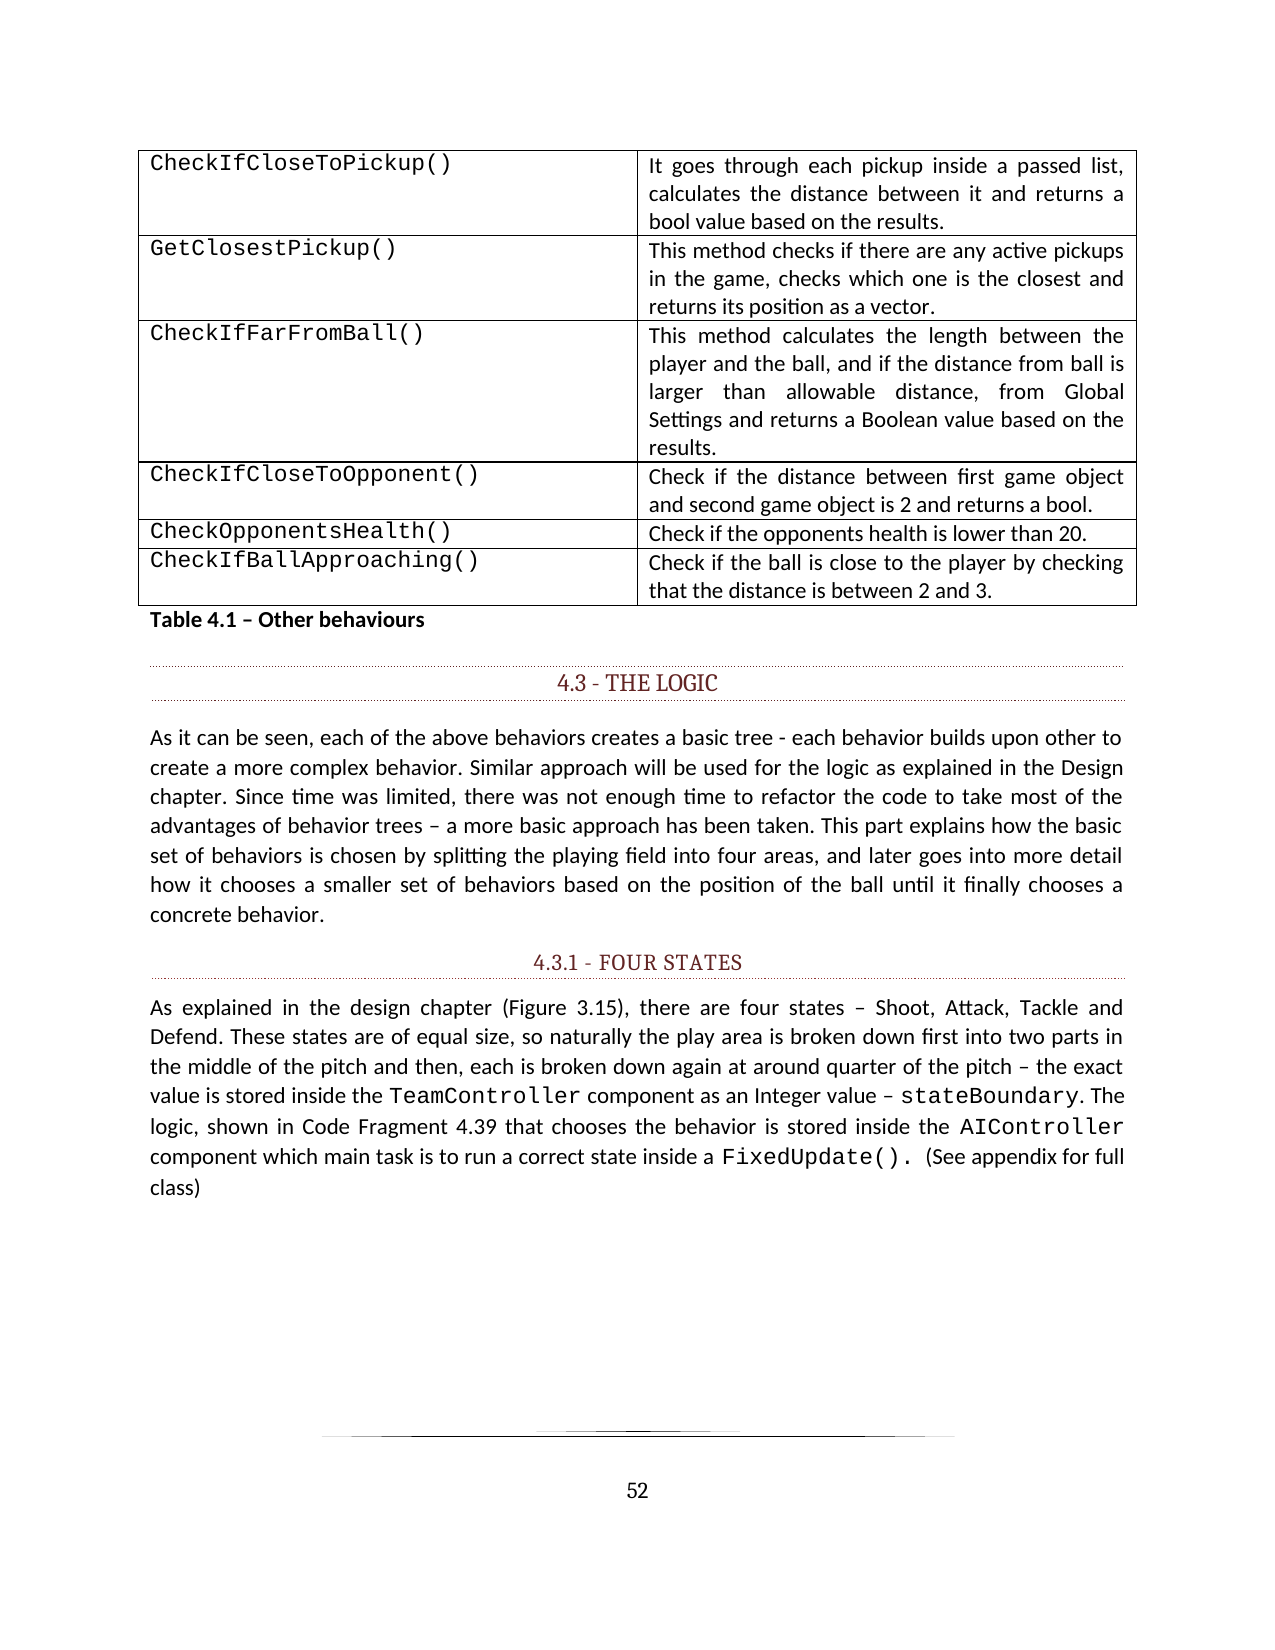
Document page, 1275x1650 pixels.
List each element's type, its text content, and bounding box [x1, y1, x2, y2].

table_cell It goes through each pickup inside a passed list, calculates the distance between it and returns a bool value based on the results. [638, 151, 1136, 235]
text As explained in the design chapter (Figure 3.15), there are four states – Shoot, Attack, Tackle and Defend. These states are of equal size, so naturally the play area is broken down first into two parts in the middle of the pitch and then, each is broken down again at around quarter of the pitch – the exact value is stored inside the TeamController component as an Integer value – stateBoundary. The logic, shown in Code Fragment 4.39 that chooses the behavior is stored inside the AIController component which main task is to run a correct state inside a FixedUpdate(). (See appendix for full class) [150, 993, 1125, 1201]
subtitle 4.3.1 - Four states [150, 950, 1125, 979]
table_cell Check if the distance between first game object and second game object is 2 and returns a bool. [638, 463, 1136, 518]
table_cell Check if the ball is close to the player by checking that the distance is between 2 and 3. [638, 549, 1136, 604]
table_cell CheckIfCloseToOpponent() [139, 463, 637, 518]
table_cell This method calculates the length between the player and the ball, and if the distance from ball is larger than allowable distance, from Global Settings and returns a Boolean value based on the results. [638, 321, 1136, 461]
table_cell GetClosestPickup() [139, 236, 637, 320]
table_cell Check if the opponents health is lower than 20. [638, 520, 1136, 547]
subtitle 4.3 - The logic [150, 666, 1125, 701]
table_cell CheckIfCloseToPickup() [139, 151, 637, 235]
table_cell This method checks if there are any active pickups in the game, checks which one is the closest and returns its position as a vector. [638, 236, 1136, 320]
table_cell CheckOpponentsHealth() [139, 520, 637, 547]
text As it can be seen, each of the above behaviors creates a basic tree - each behavior builds upon other to create a more complex behavior. Similar approach will be used for the logic as explained in the Design chapter. Since time was limited, there was not enough time to refactor the code to take most of the advantages of behavior trees – a more basic approach has been taken. This part explains how the basic set of behaviors is chosen by splitting the playing field into four areas, and later goes into more detail how it chooses a smaller set of behaviors based on the position of the ball until it finally chooses a concrete behavior. [150, 723, 1125, 928]
table_cell CheckIfBallApproaching() [139, 549, 637, 604]
text Table 4.1 – Other behaviours [150, 606, 1125, 634]
table_cell CheckIfFarFromBall() [139, 321, 637, 461]
